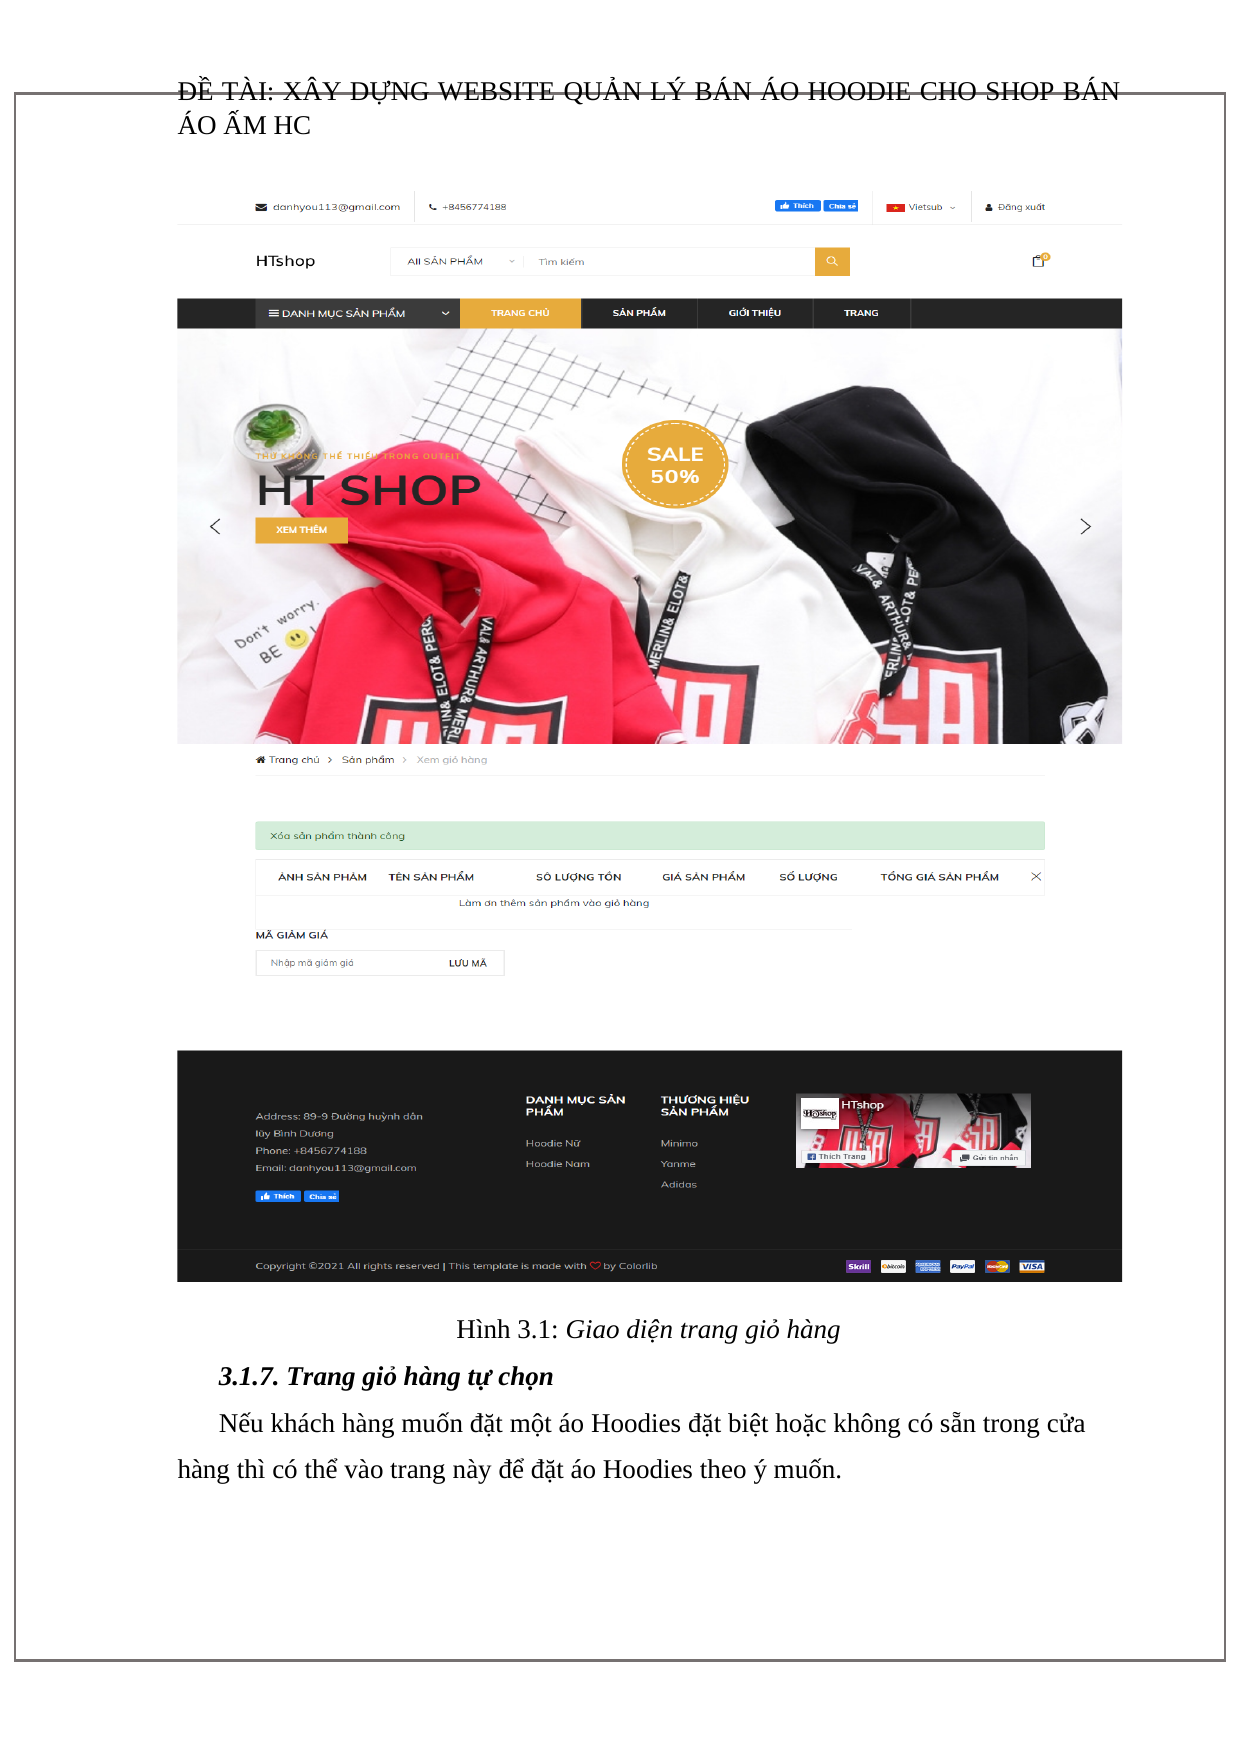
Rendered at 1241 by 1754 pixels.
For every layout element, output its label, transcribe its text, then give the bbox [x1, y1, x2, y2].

text Giao diện trang giỏ hàng [177, 1313, 1122, 1344]
picture [177, 191, 1123, 1282]
text Nếu khách hàng muốn đặt một áo Hoodies đặt biệt hoặc không có sẵn trong cửa hàng thì có thể vào trang này để đặt áo Hoodies theo ý muốn. [177, 1407, 1122, 1484]
text Trang giỏ hàng tự chọn [218, 1360, 1122, 1391]
